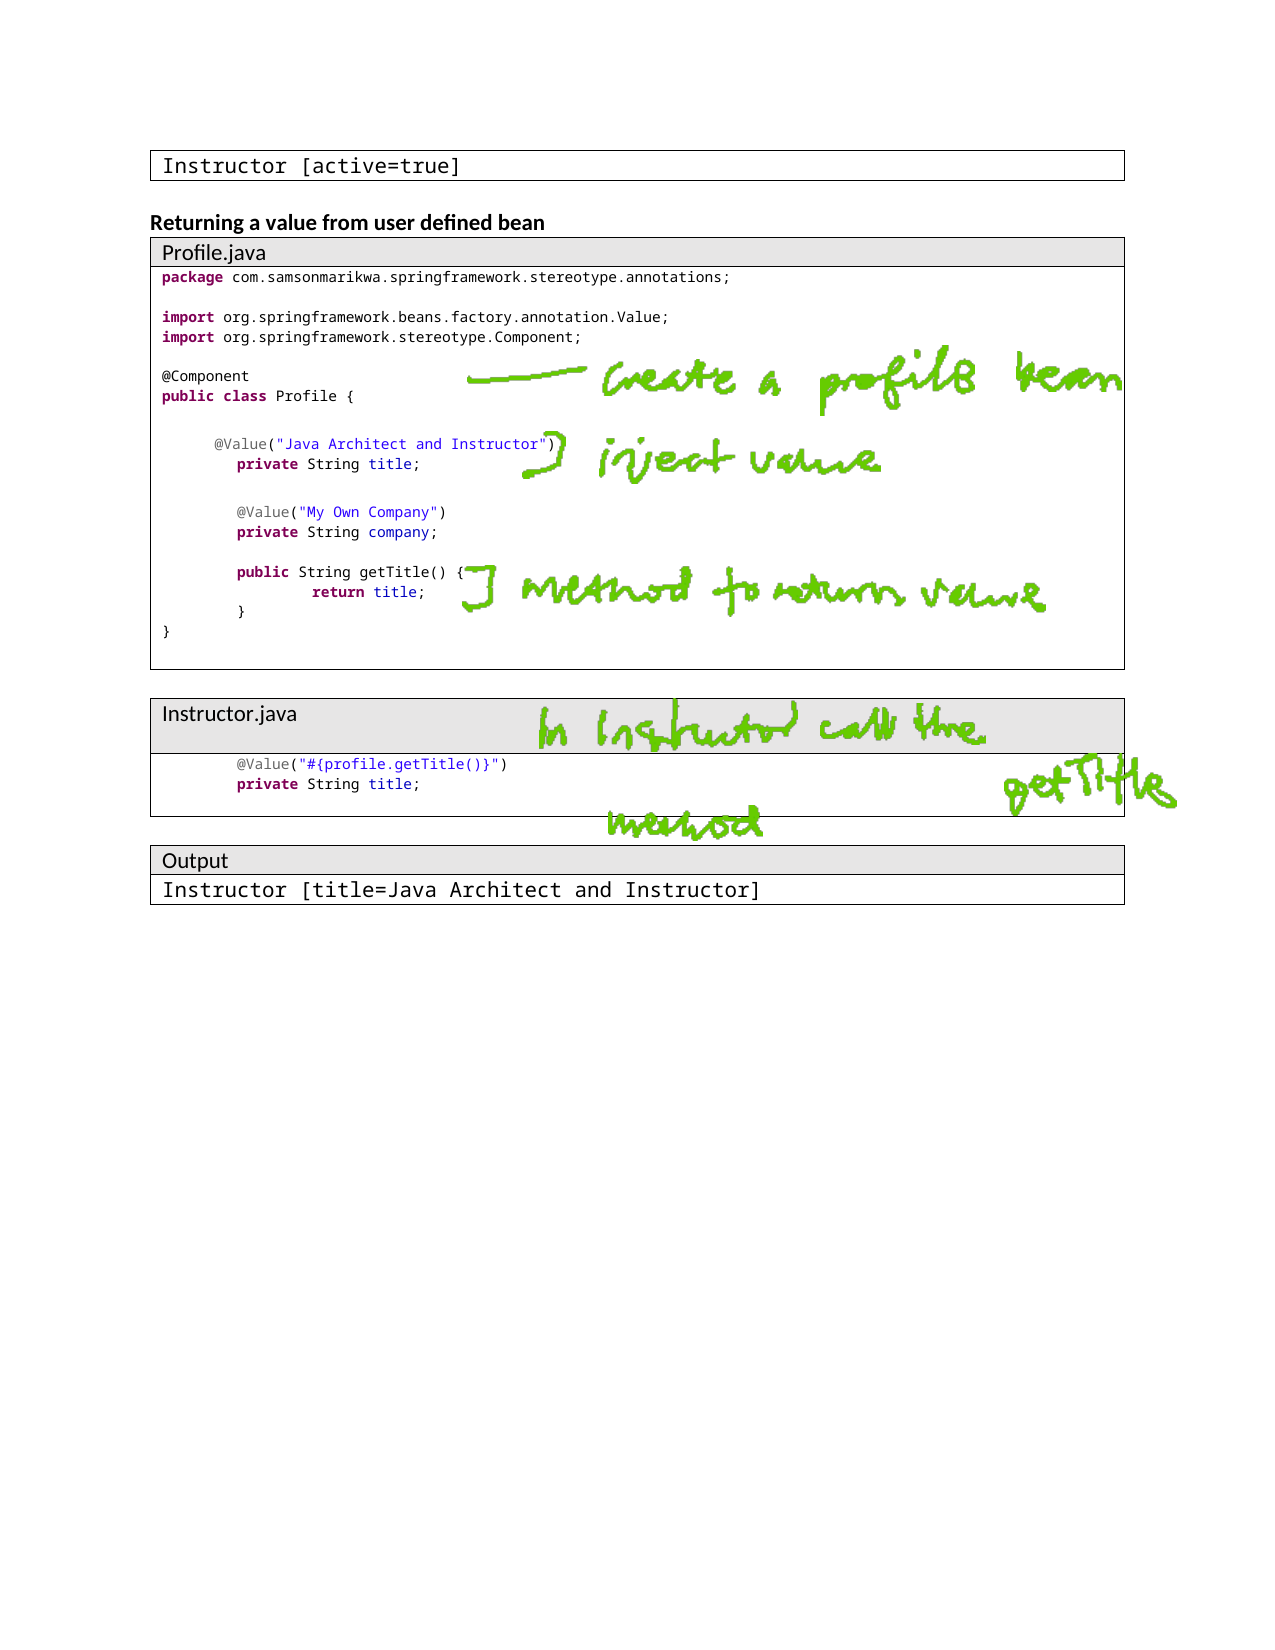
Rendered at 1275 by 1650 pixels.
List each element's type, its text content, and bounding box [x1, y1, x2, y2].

picture [608, 805, 763, 841]
table_header Instructor [active=true] [151, 151, 1124, 179]
picture [462, 565, 1046, 617]
table_cell package com.samsonmarikwa.springframework.stereotype.annotations; import org.springframework.beans.factory.annotation.Value; import org.springframework.stereotype.Component; @Component public class Profile { @Value("Java Architect and Instructor") private String title; @Value("My Own Company") private String company; public String getTitle() { return title; } } [151, 267, 1124, 669]
table_cell Instructor [title=Java Architect and Instructor] [151, 875, 1124, 904]
table_header Output [151, 846, 1124, 874]
picture [1004, 753, 1177, 816]
picture [522, 431, 566, 479]
picture [820, 345, 975, 416]
table_cell @Value("#{profile.getTitle()}") private String title; [151, 754, 1004, 816]
text Returning a value from user defined bean [150, 208, 1125, 237]
picture [820, 703, 986, 745]
picture [539, 698, 798, 752]
picture [1016, 351, 1122, 392]
table_header Instructor.java [151, 699, 1124, 753]
picture [467, 359, 781, 396]
table_header Profile.java [151, 238, 1124, 266]
picture [599, 437, 881, 484]
